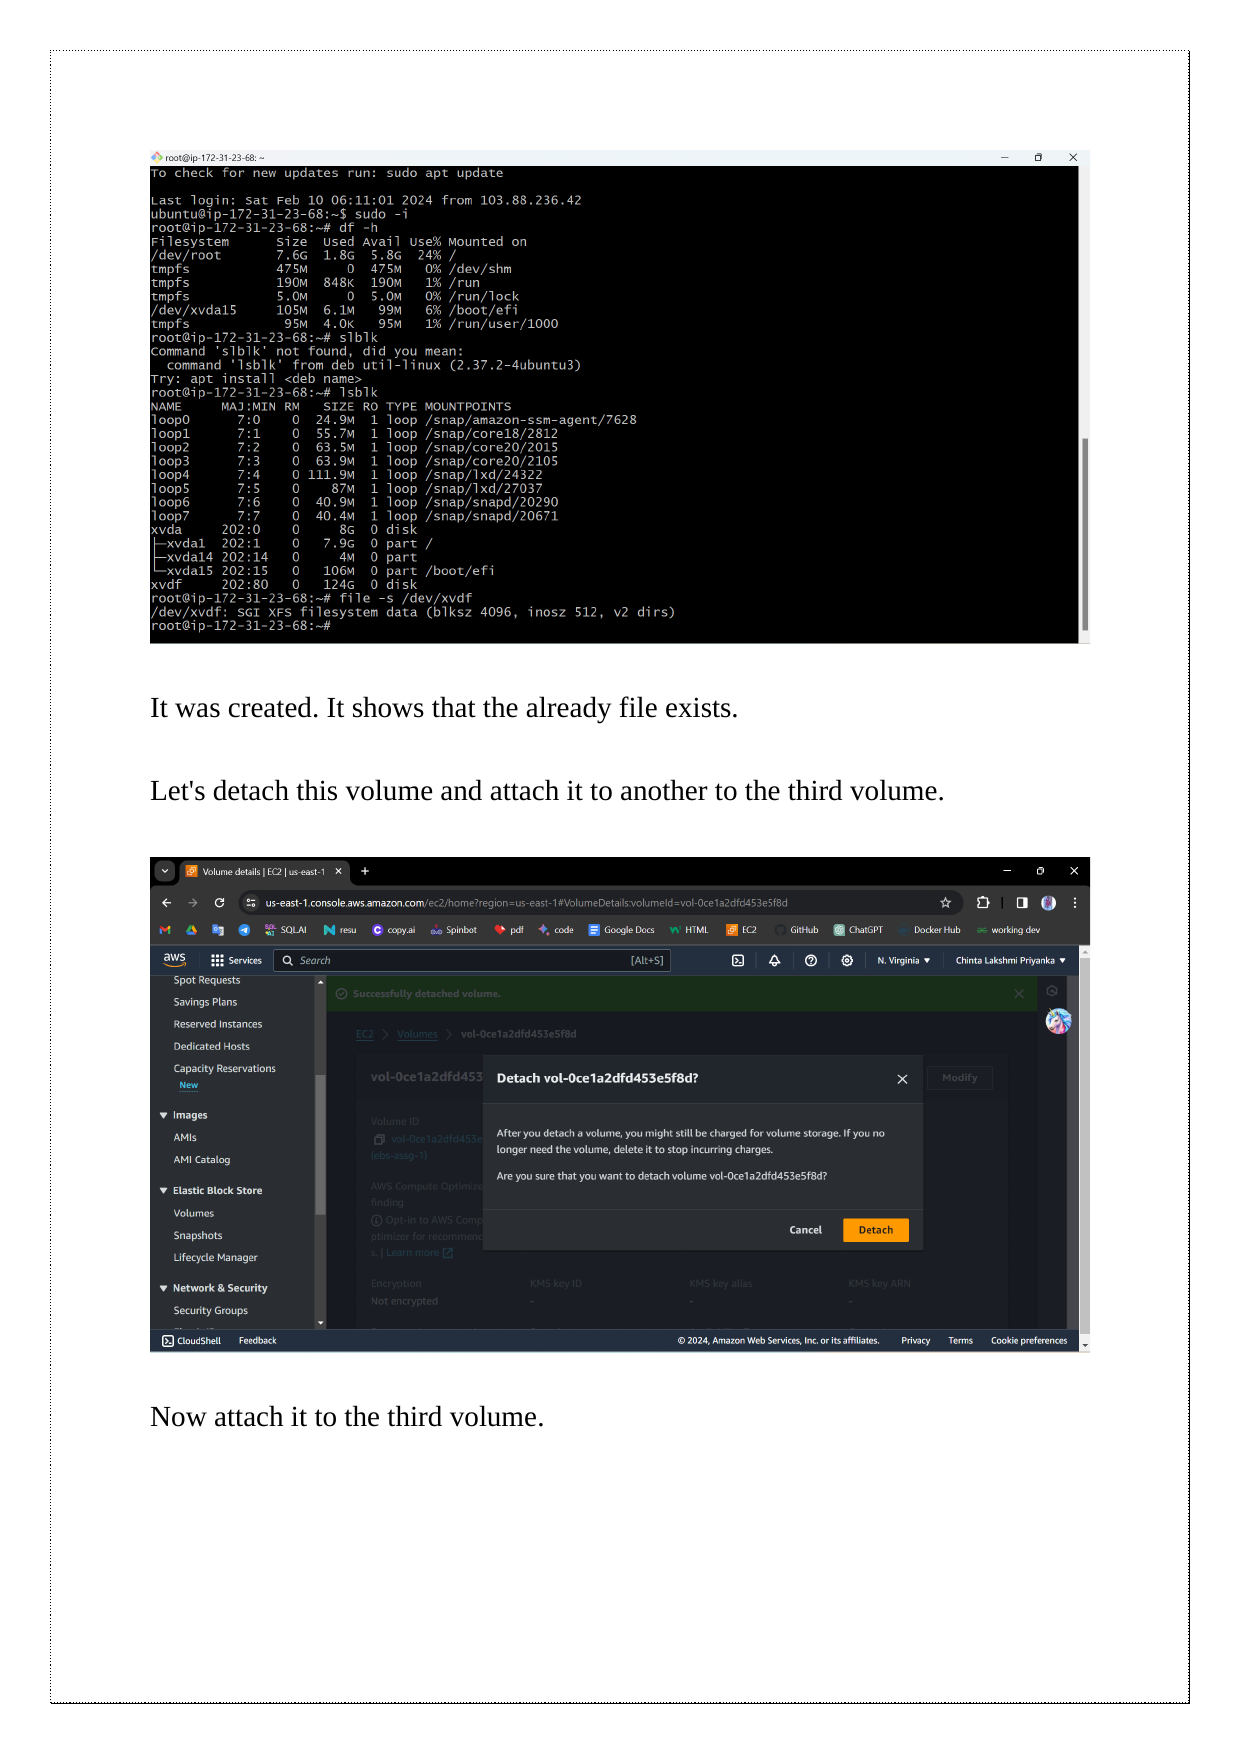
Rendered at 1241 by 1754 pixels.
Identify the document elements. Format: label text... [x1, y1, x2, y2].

text It was created. It shows that the already file exists. [150, 690, 1089, 723]
text Now attach it to the third volume. [150, 1399, 1089, 1432]
picture [150, 150, 1091, 644]
picture [150, 857, 1091, 1353]
text Let's detach this volume and attach it to another to the third volume. [150, 773, 1089, 807]
